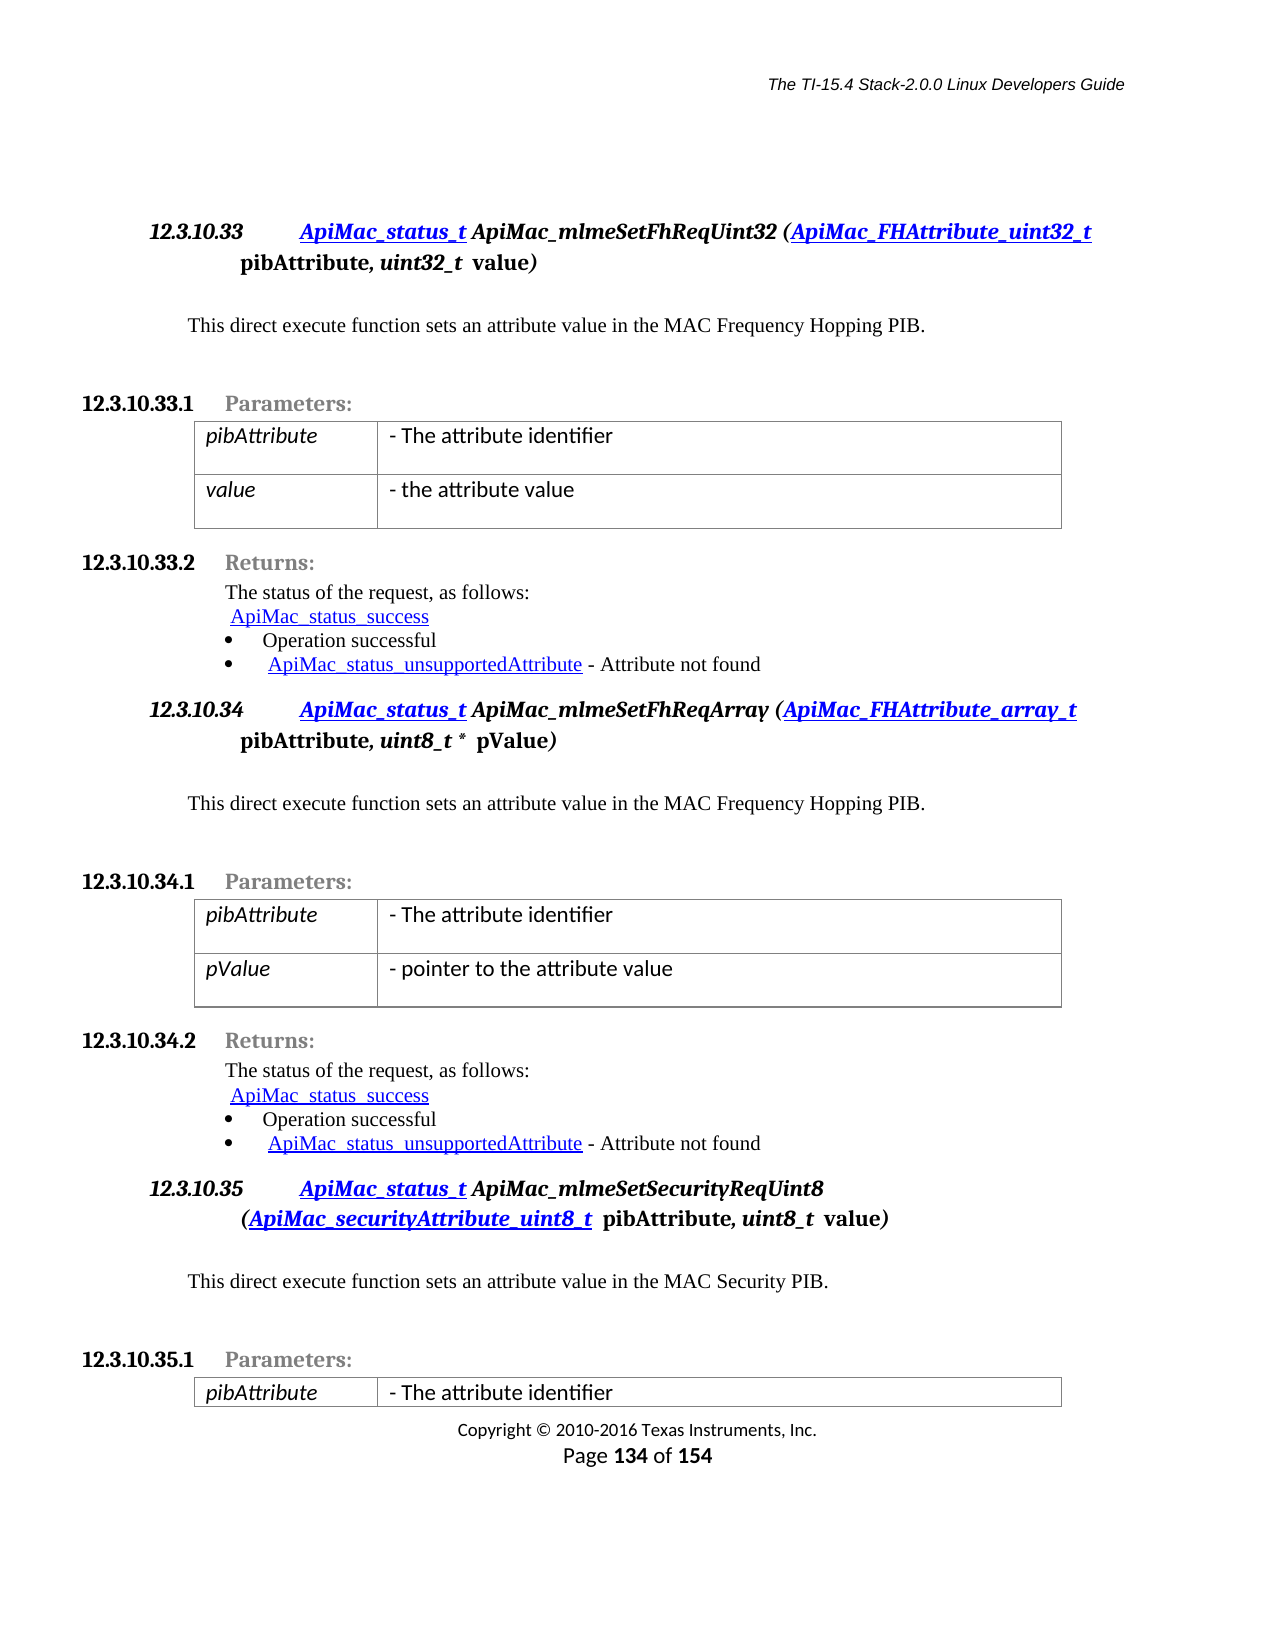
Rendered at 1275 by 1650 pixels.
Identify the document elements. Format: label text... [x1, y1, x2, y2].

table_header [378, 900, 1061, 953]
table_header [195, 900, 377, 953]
list Operation successful [225, 1107, 1125, 1131]
list Operation successful [225, 628, 1125, 652]
subtitle ApiMac_status_t ApiMac_mlmeSetFhReqUint32 (ApiMac_FHAttribute_uint32_t pibAttribute, uint32_t value) [150, 219, 1125, 276]
text ApiMac_status_success [225, 604, 1125, 628]
text ApiMac_status_success [225, 1082, 1125, 1107]
subtitle Returns: [82, 1028, 1125, 1054]
list ApiMac_status_unsupportedAttribute - Attribute not found [225, 1131, 1125, 1155]
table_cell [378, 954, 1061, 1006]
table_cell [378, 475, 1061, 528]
subtitle Parameters: [82, 869, 1125, 895]
subtitle ApiMac_status_t ApiMac_mlmeSetFhReqArray (ApiMac_FHAttribute_array_t pibAttribute, uint8_t * pValue) [150, 697, 1125, 754]
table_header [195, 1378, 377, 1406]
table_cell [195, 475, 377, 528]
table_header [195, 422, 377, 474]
text The status of the request, as follows: [225, 1058, 1125, 1082]
subtitle ApiMac_status_t ApiMac_mlmeSetSecurityReqUint8 (ApiMac_securityAttribute_uint8_t pibAttribute, uint8_t value) [150, 1176, 1125, 1232]
subtitle Parameters: [82, 390, 1125, 417]
list This direct execute function sets an attribute value in the MAC Frequency Hopping PIB. [187, 791, 1125, 815]
list This direct execute function sets an attribute value in the MAC Frequency Hopping PIB. [187, 313, 1125, 337]
subtitle Returns: [82, 550, 1125, 576]
list ApiMac_status_unsupportedAttribute - Attribute not found [225, 652, 1125, 676]
subtitle Parameters: [82, 1347, 1125, 1373]
list This direct execute function sets an attribute value in the MAC Security PIB. [187, 1269, 1125, 1293]
text The status of the request, as follows: [225, 580, 1125, 604]
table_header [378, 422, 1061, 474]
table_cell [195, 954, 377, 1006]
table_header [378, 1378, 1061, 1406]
